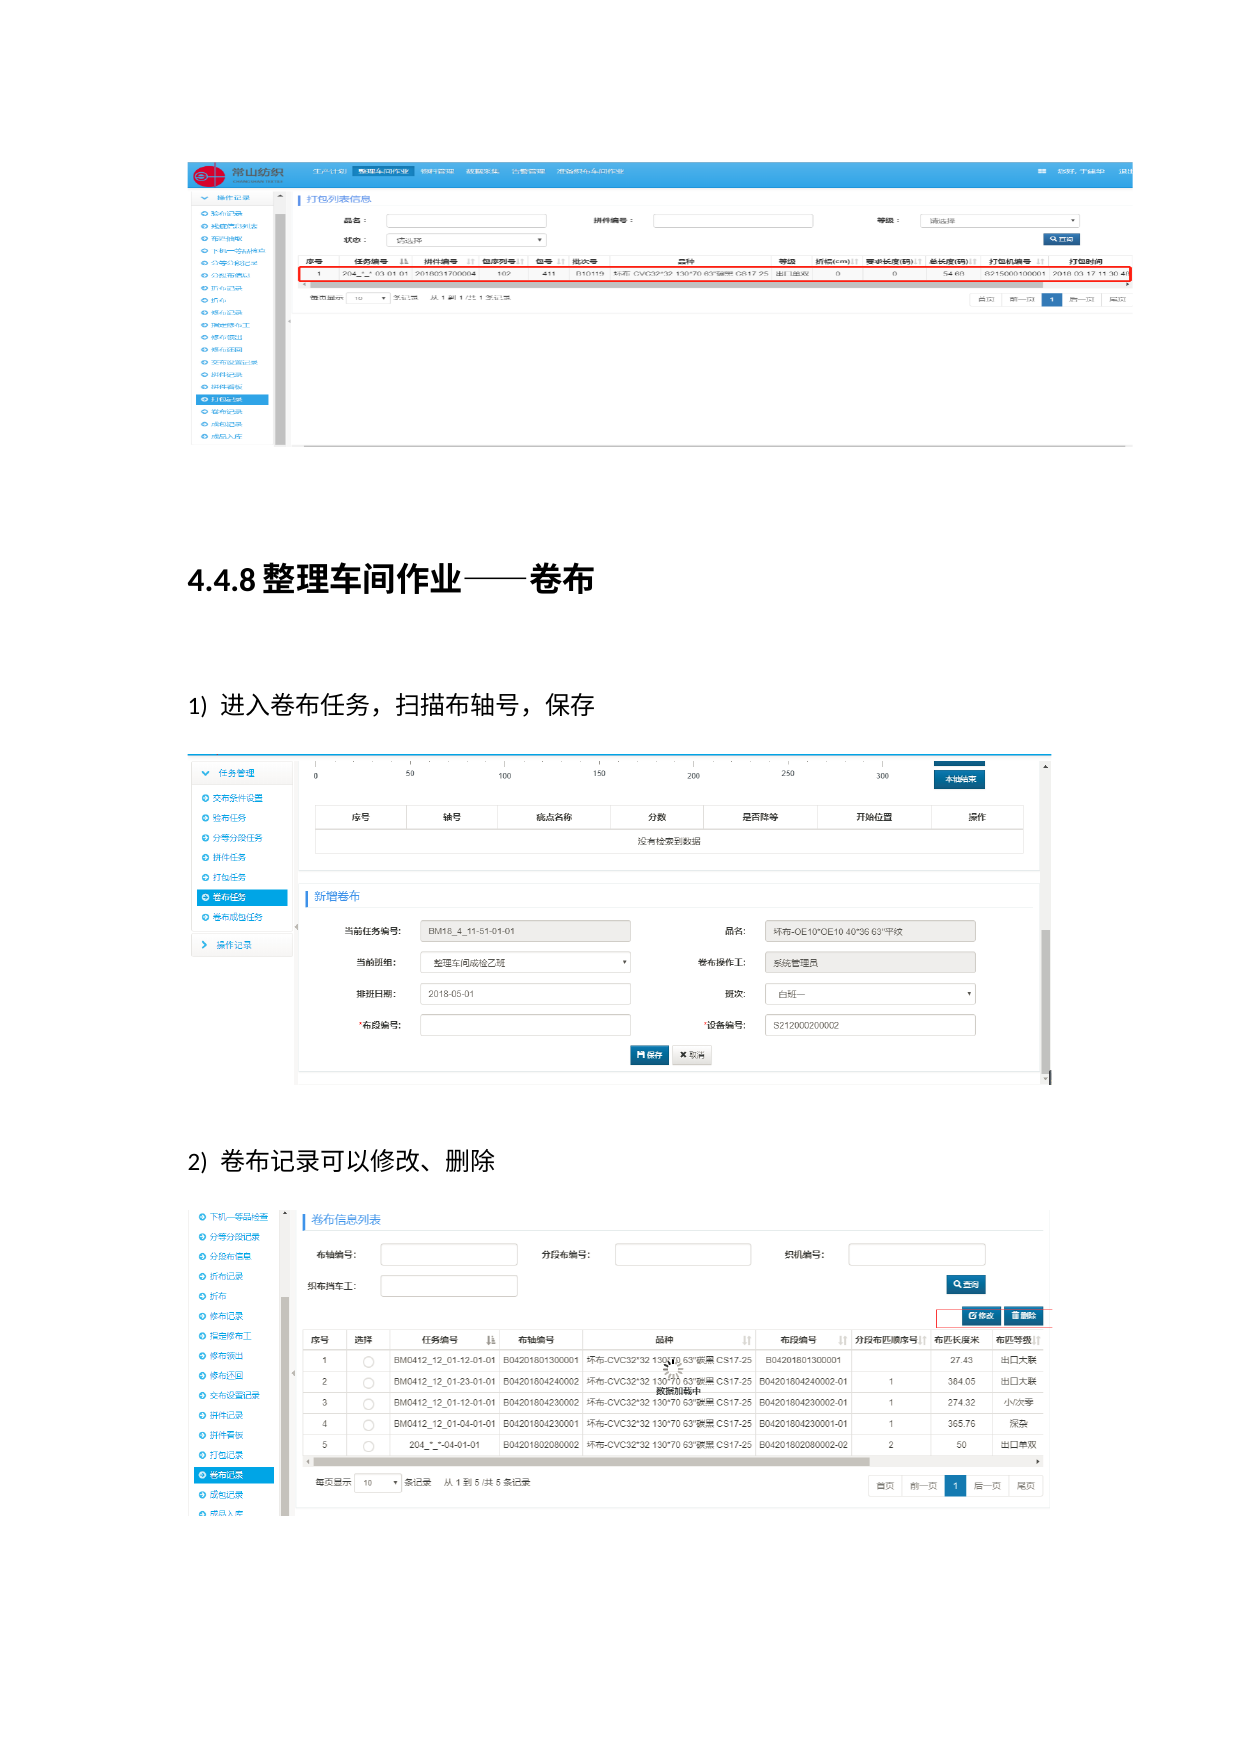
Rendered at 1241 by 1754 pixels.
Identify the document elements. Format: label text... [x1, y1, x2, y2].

picture [187, 1210, 1053, 1516]
list 卷布记录可以修改、删除 [187, 1127, 1053, 1192]
list 进入卷布任务，扫描布轴号，保存 [187, 671, 1053, 736]
subtitle 4.4.8整理车间作业——卷布 [187, 544, 1053, 609]
picture [187, 754, 1052, 1085]
picture [187, 162, 1133, 447]
